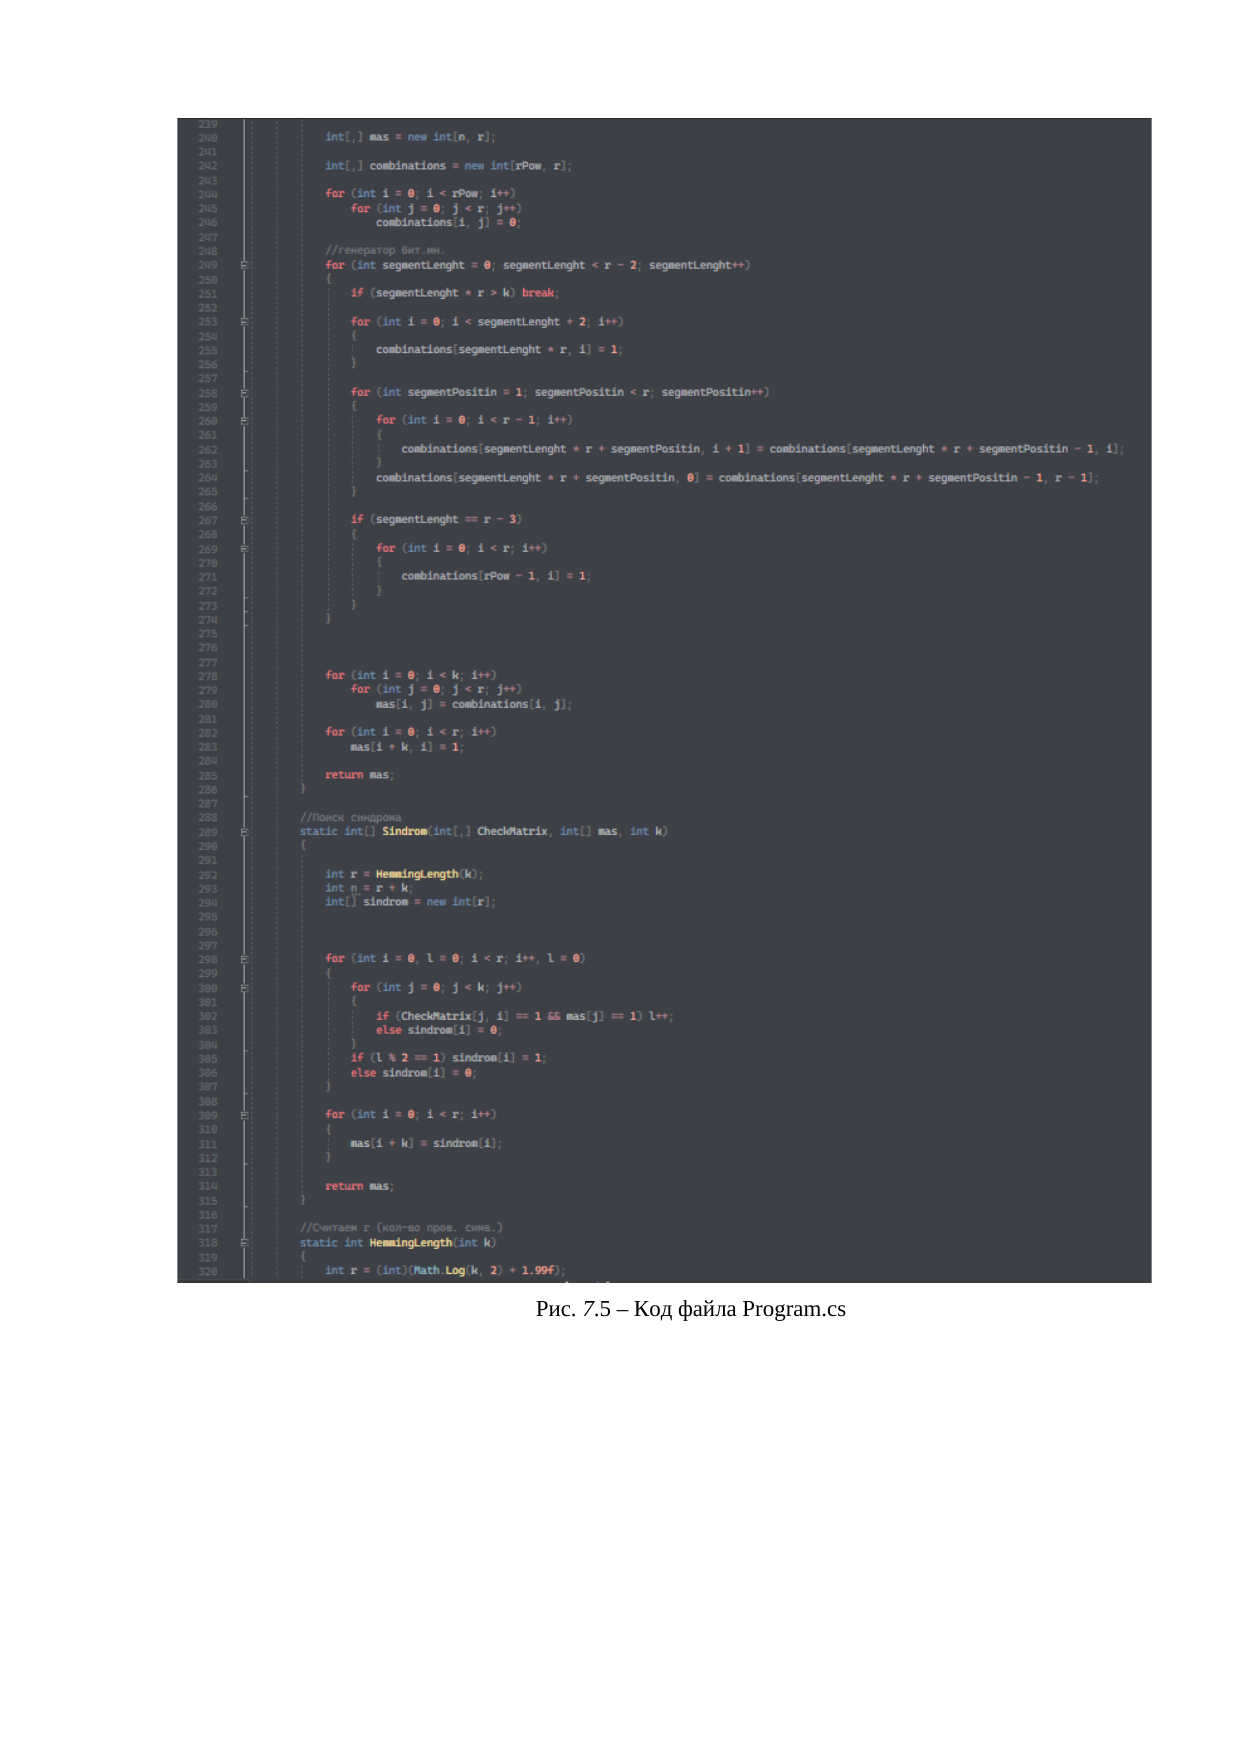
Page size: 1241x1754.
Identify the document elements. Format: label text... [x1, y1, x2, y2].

picture [177, 118, 1152, 1283]
text Рис. 7.5 – Код файла Program.cs [177, 1295, 1152, 1321]
